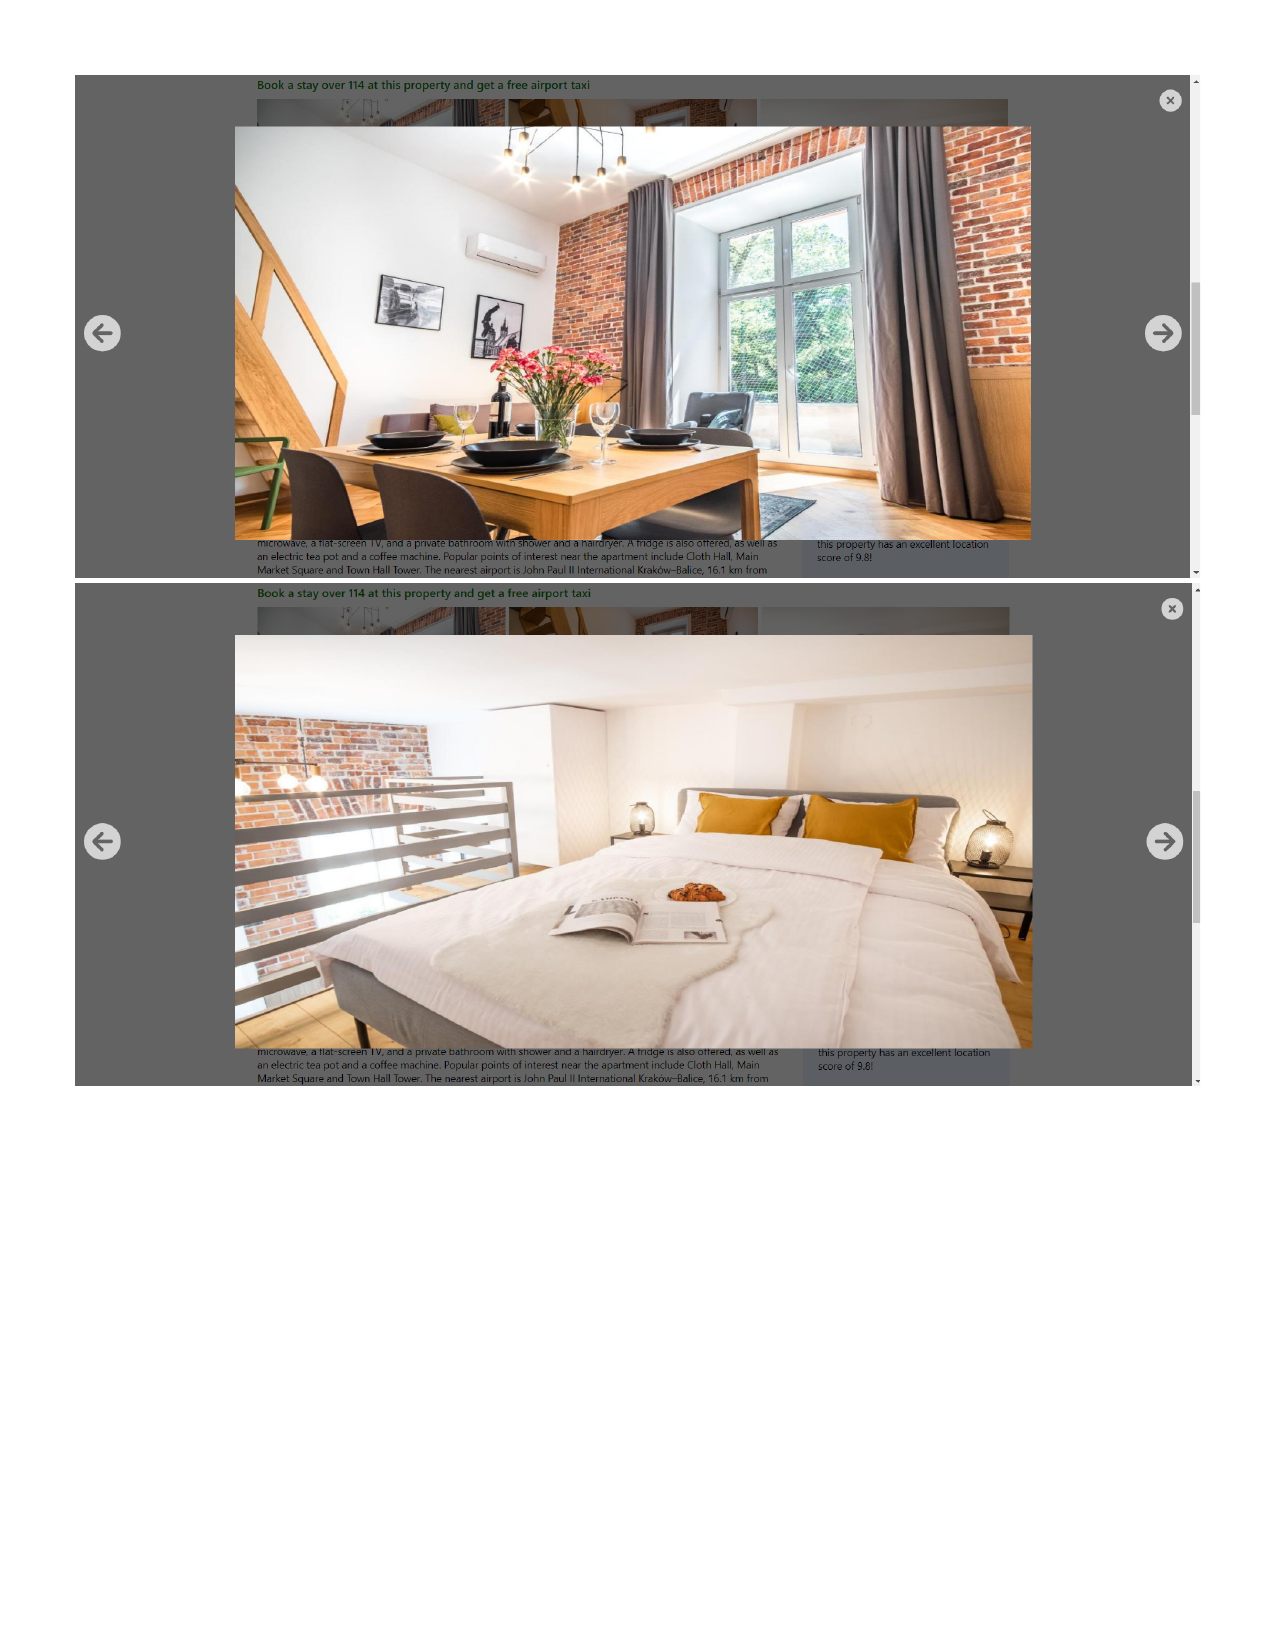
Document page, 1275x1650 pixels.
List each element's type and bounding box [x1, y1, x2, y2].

picture [75, 581, 1200, 1086]
picture [75, 75, 1200, 578]
